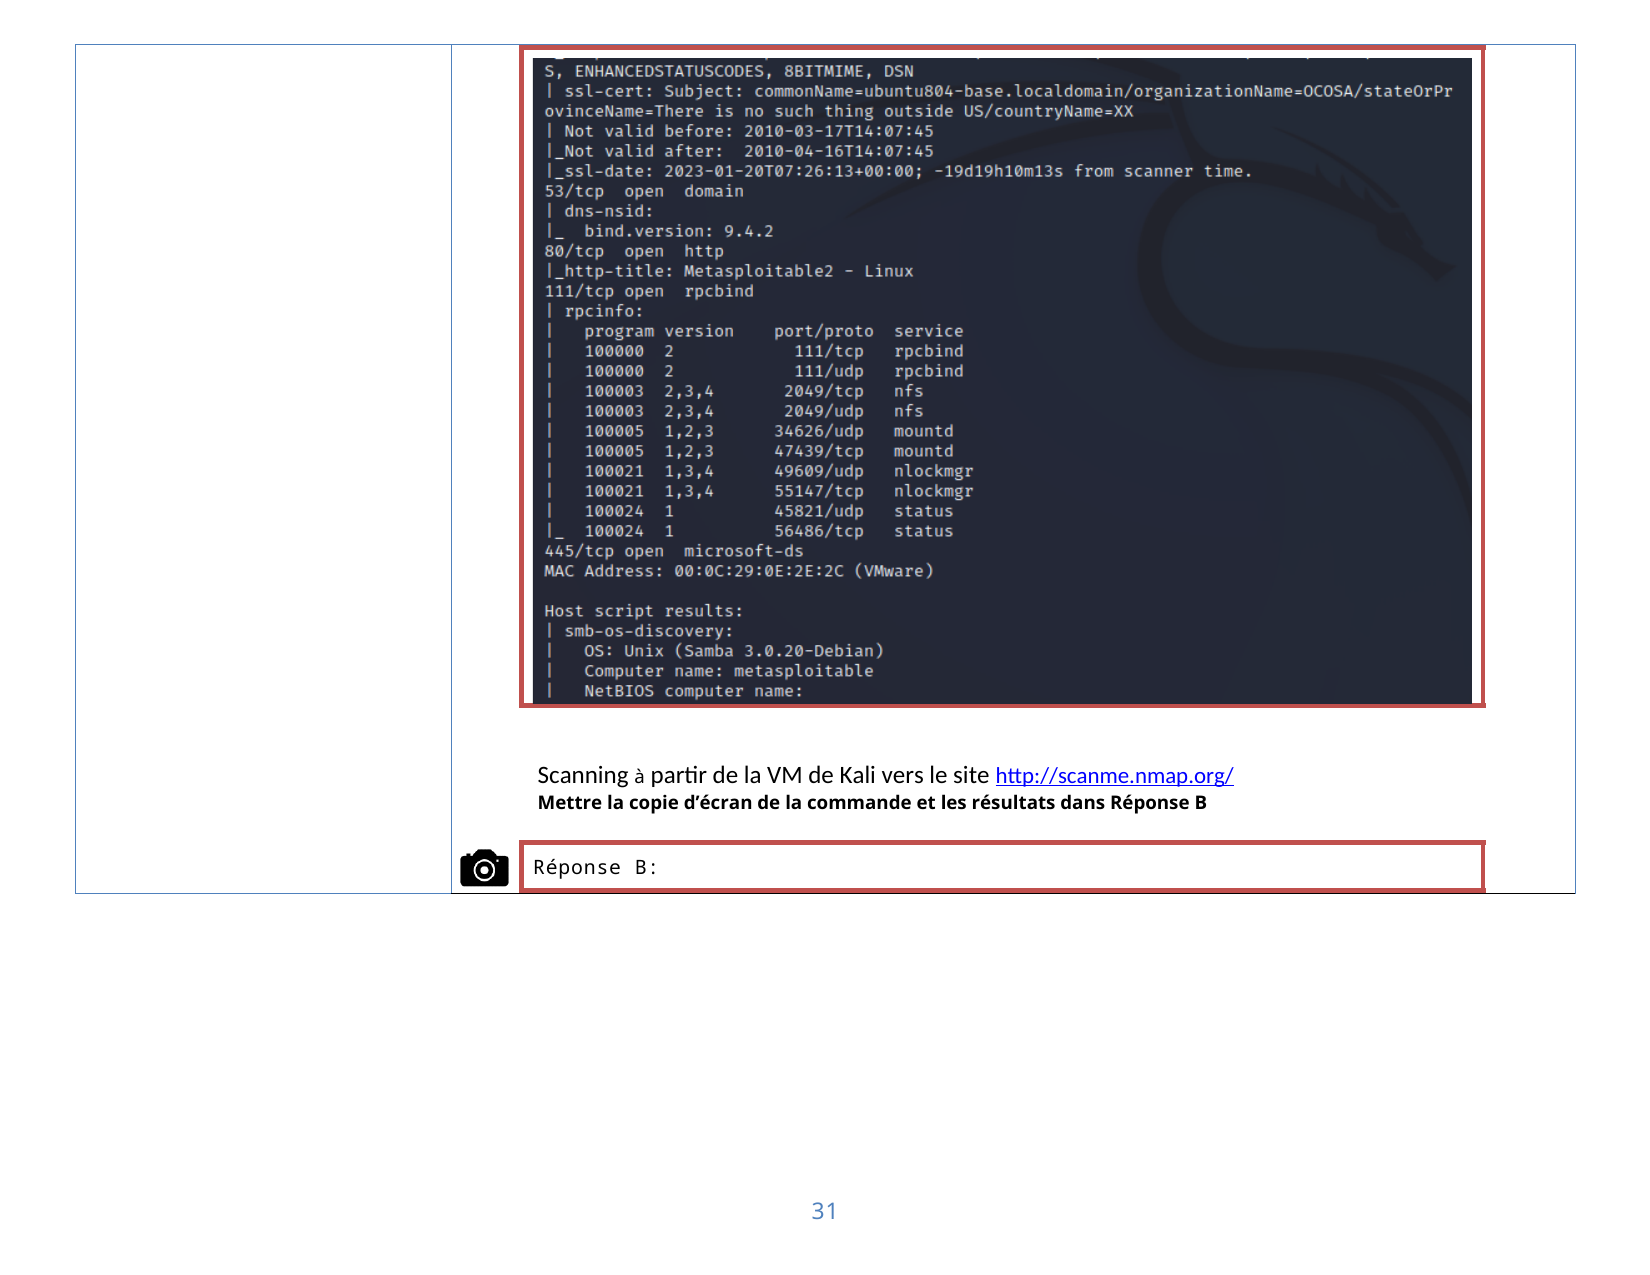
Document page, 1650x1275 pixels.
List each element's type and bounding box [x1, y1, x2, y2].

table_cell [452, 45, 1575, 893]
table_cell [76, 45, 451, 893]
picture [457, 847, 513, 889]
picture [532, 58, 1472, 704]
